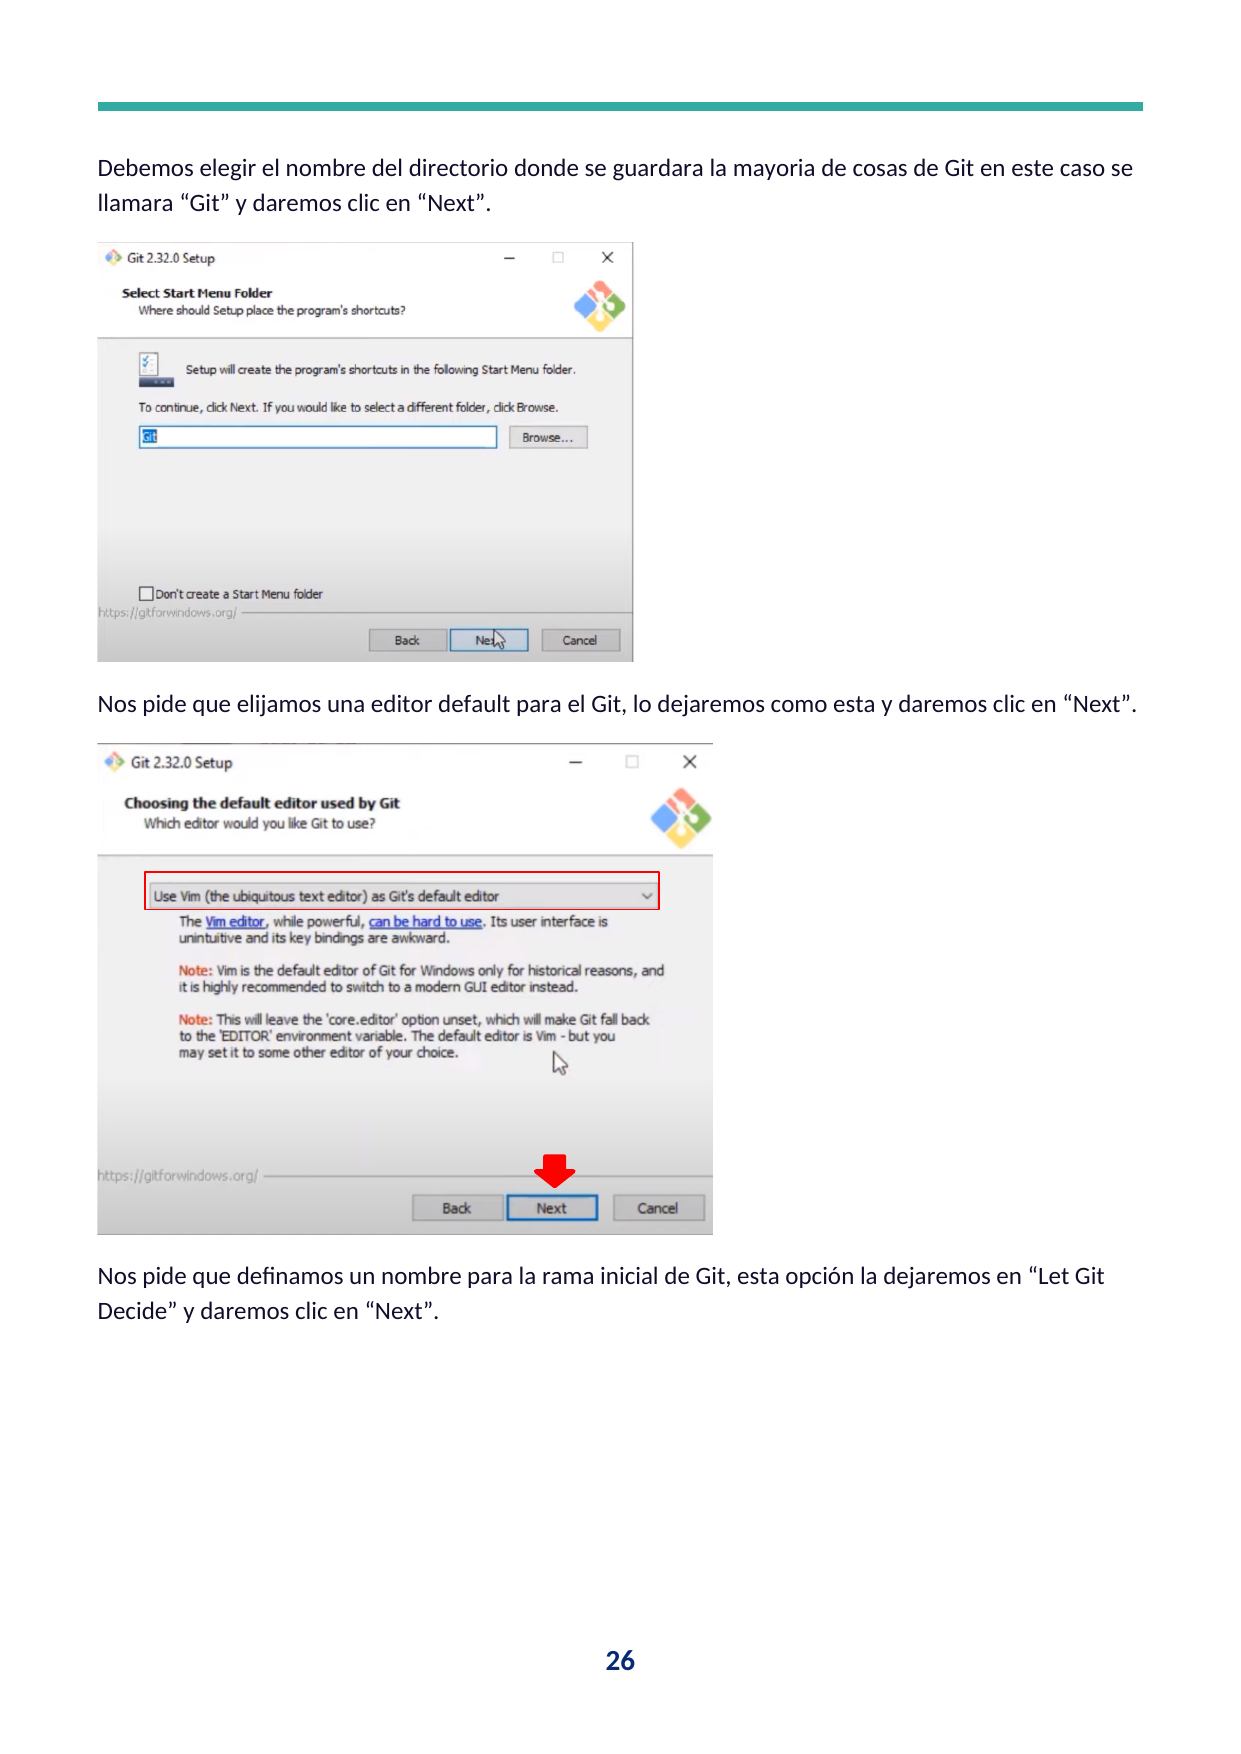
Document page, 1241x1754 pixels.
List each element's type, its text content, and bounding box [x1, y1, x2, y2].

text Debemos elegir el nombre del directorio donde se guardara la mayoria de cosas de Git en este caso se llamara “Git” y daremos clic en “Next”. [97, 152, 1143, 217]
picture [97, 242, 634, 662]
text Nos pide que definamos un nombre para la rama inicial de Git, esta opción la dejaremos en “Let Git Decide” y daremos clic en “Next”. [97, 1260, 1143, 1326]
text Nos pide que elijamos una editor default para el Git, lo dejaremos como esta y daremos clic en “Next”. [97, 688, 1143, 718]
picture [97, 743, 713, 1235]
